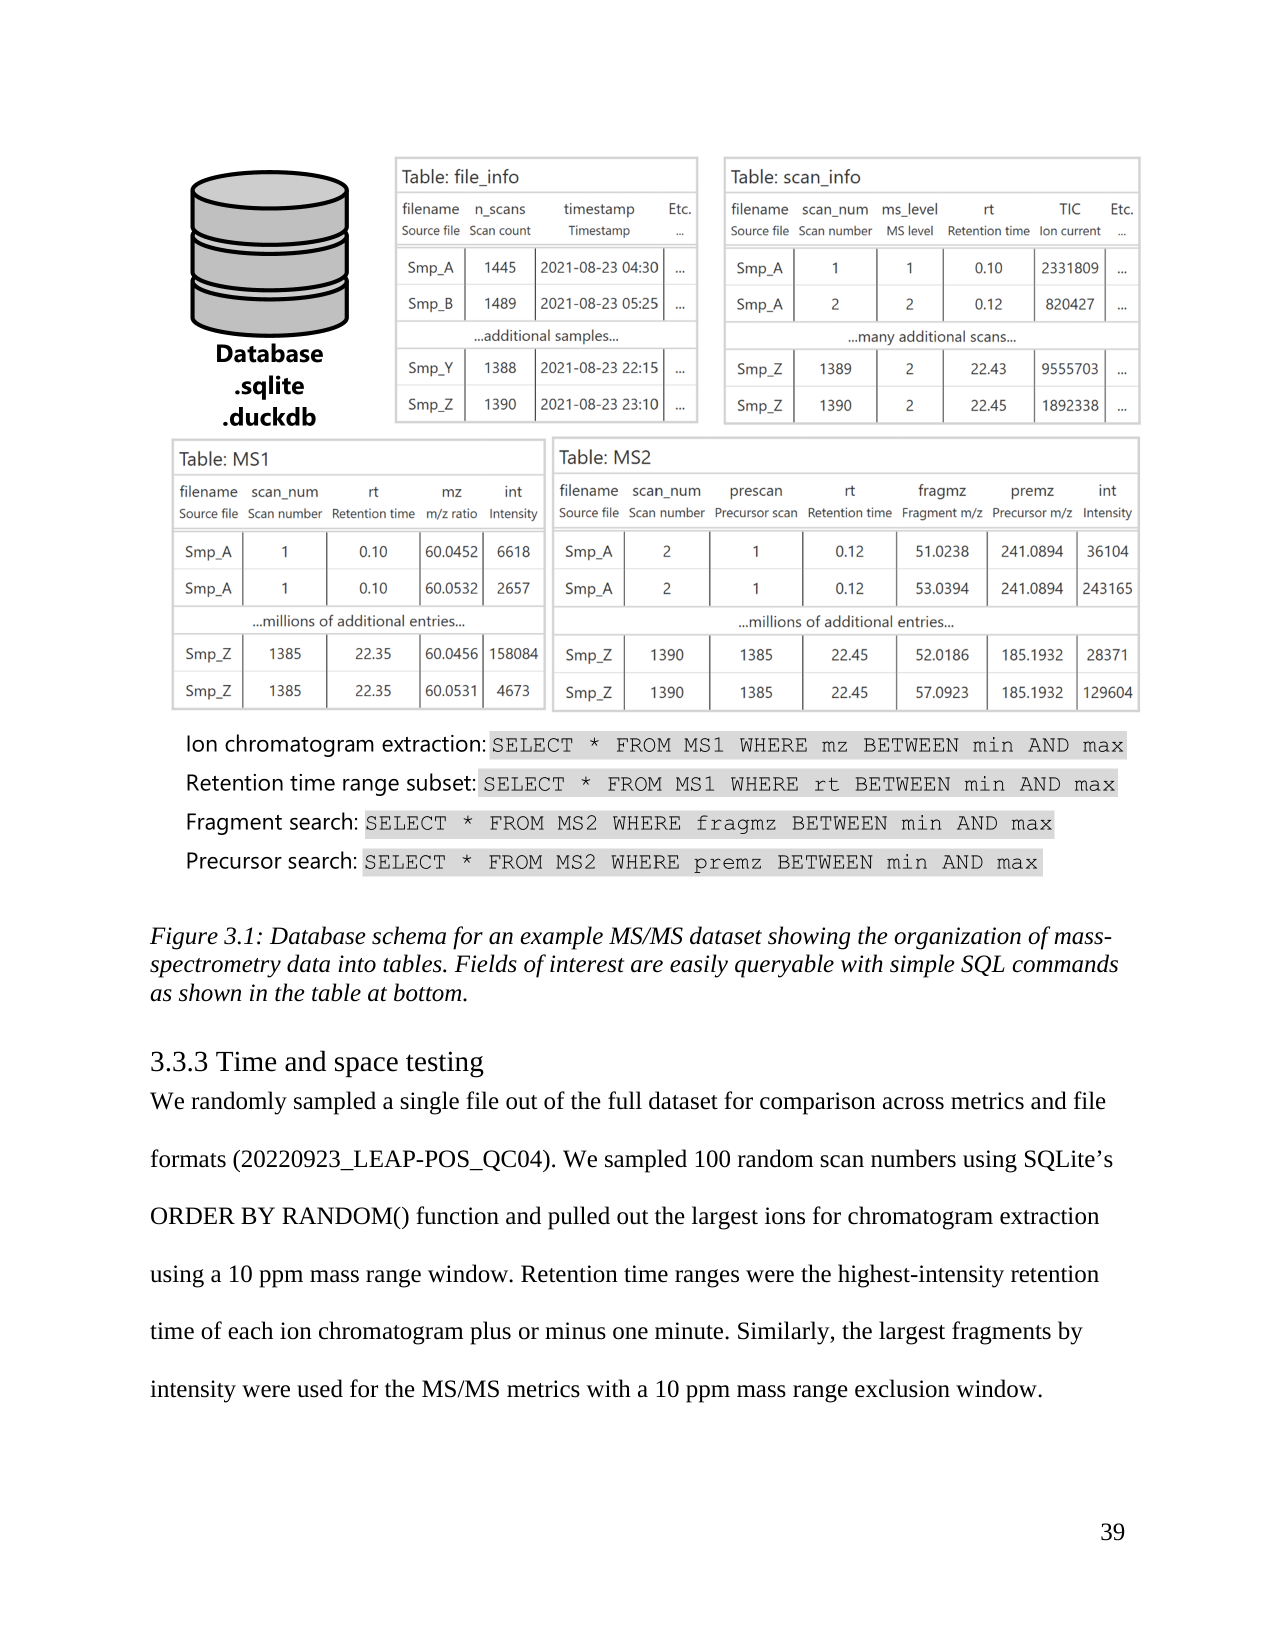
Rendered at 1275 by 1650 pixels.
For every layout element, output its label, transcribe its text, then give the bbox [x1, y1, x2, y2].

text We randomly sampled a single file out of the full dataset for comparison across metrics and file formats (20220923_LEAP-POS_QC04). We sampled 100 random scan numbers using SQLite’s ORDER BY RANDOM() function and pulled out the largest ions for chromatogram extraction using a 10 ppm mass range window. Retention time ranges were the highest-intensity retention time of each ion chromatogram plus or minus one minute. Similarly, the largest fragments by intensity were used for the MS/MS metrics with a 10 ppm mass range exclusion window. [150, 1086, 1125, 1403]
text Figure 3.1: Database schema for an example MS/MS dataset showing the organization of mass-spectrometry data into tables. Fields of interest are easily queryable with simple SQL commands as shown in the table at bottom. [150, 921, 1125, 1007]
subtitle 3.3.3 Time and space testing [150, 1044, 1125, 1078]
picture [168, 150, 1144, 900]
